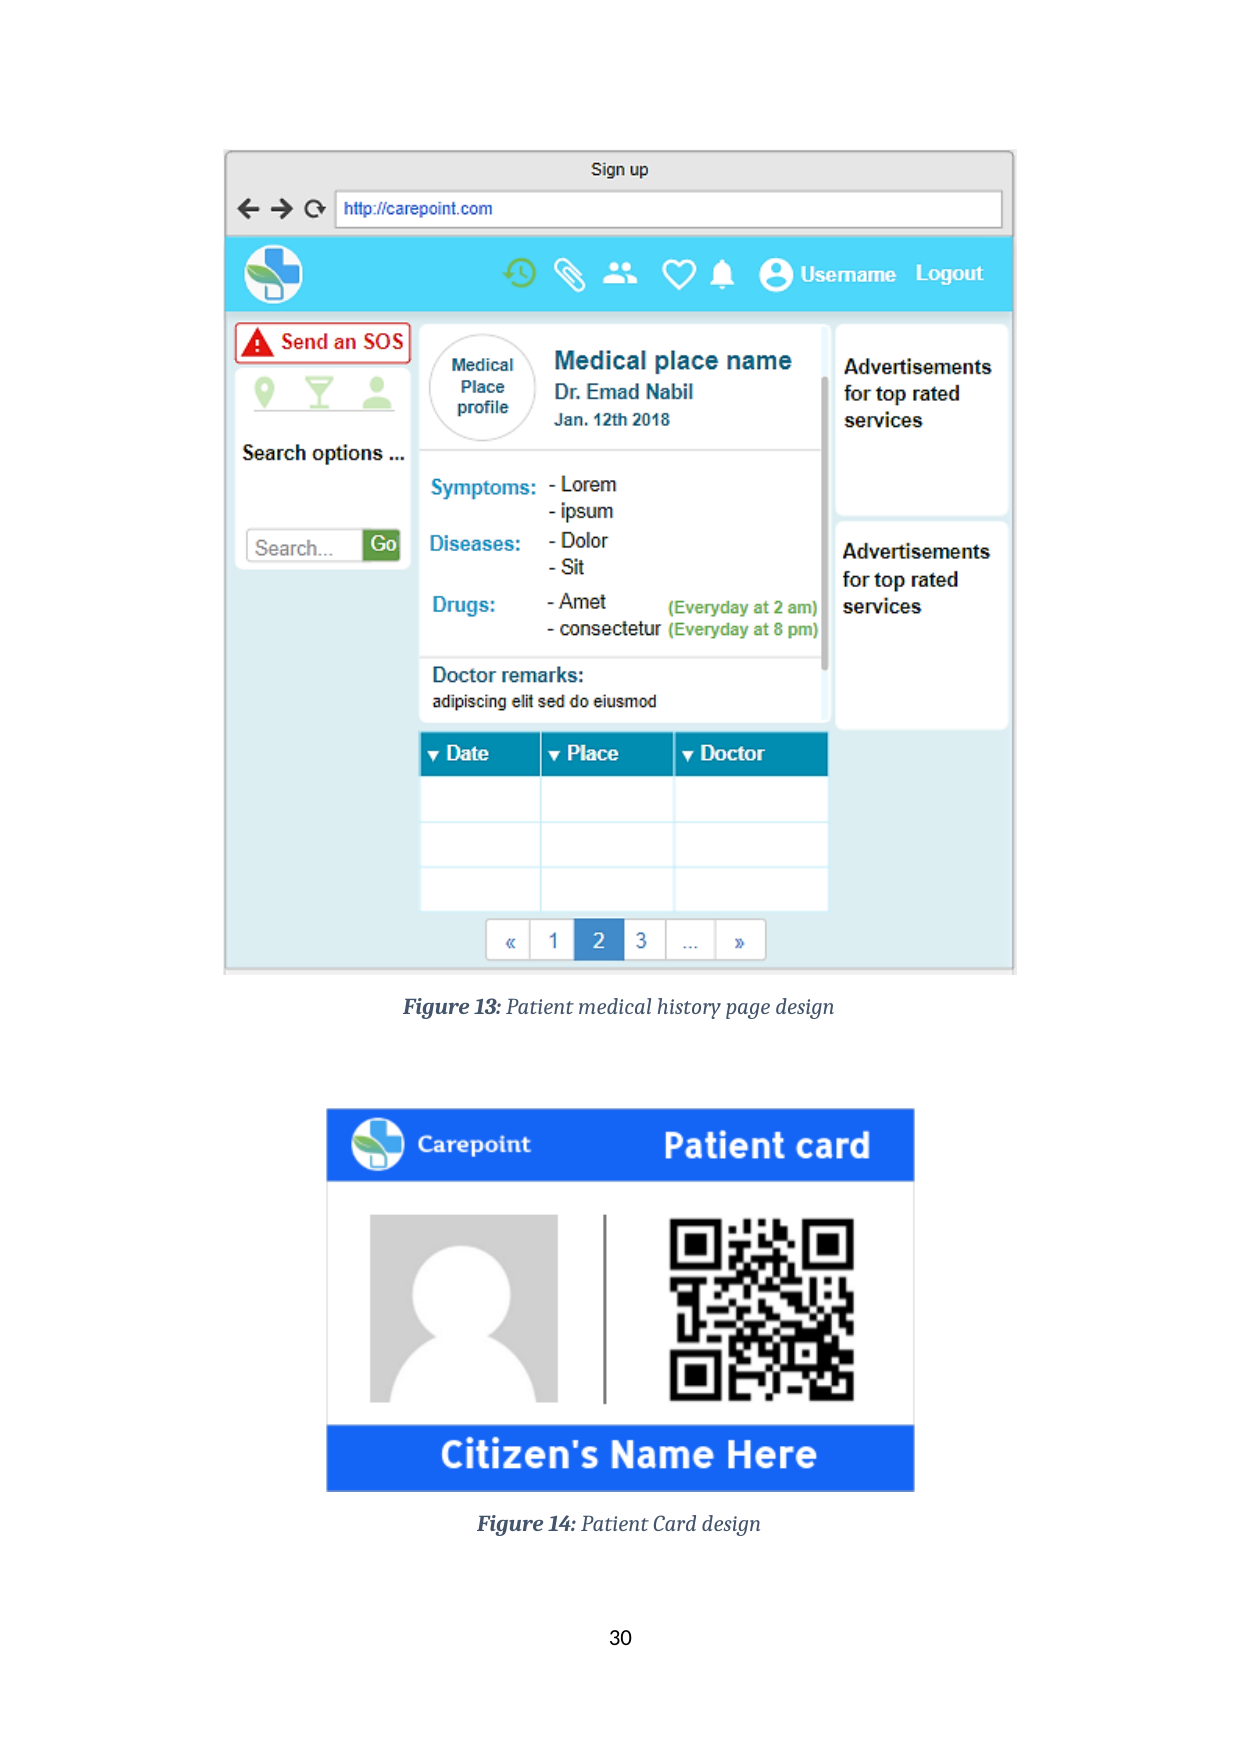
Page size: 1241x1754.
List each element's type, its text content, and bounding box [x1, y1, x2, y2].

picture [325, 1107, 915, 1492]
text Figure 13: Patient medical history page design [150, 994, 1090, 1020]
text Figure 14: Patient Card design [150, 1511, 1090, 1537]
picture [223, 149, 1017, 975]
